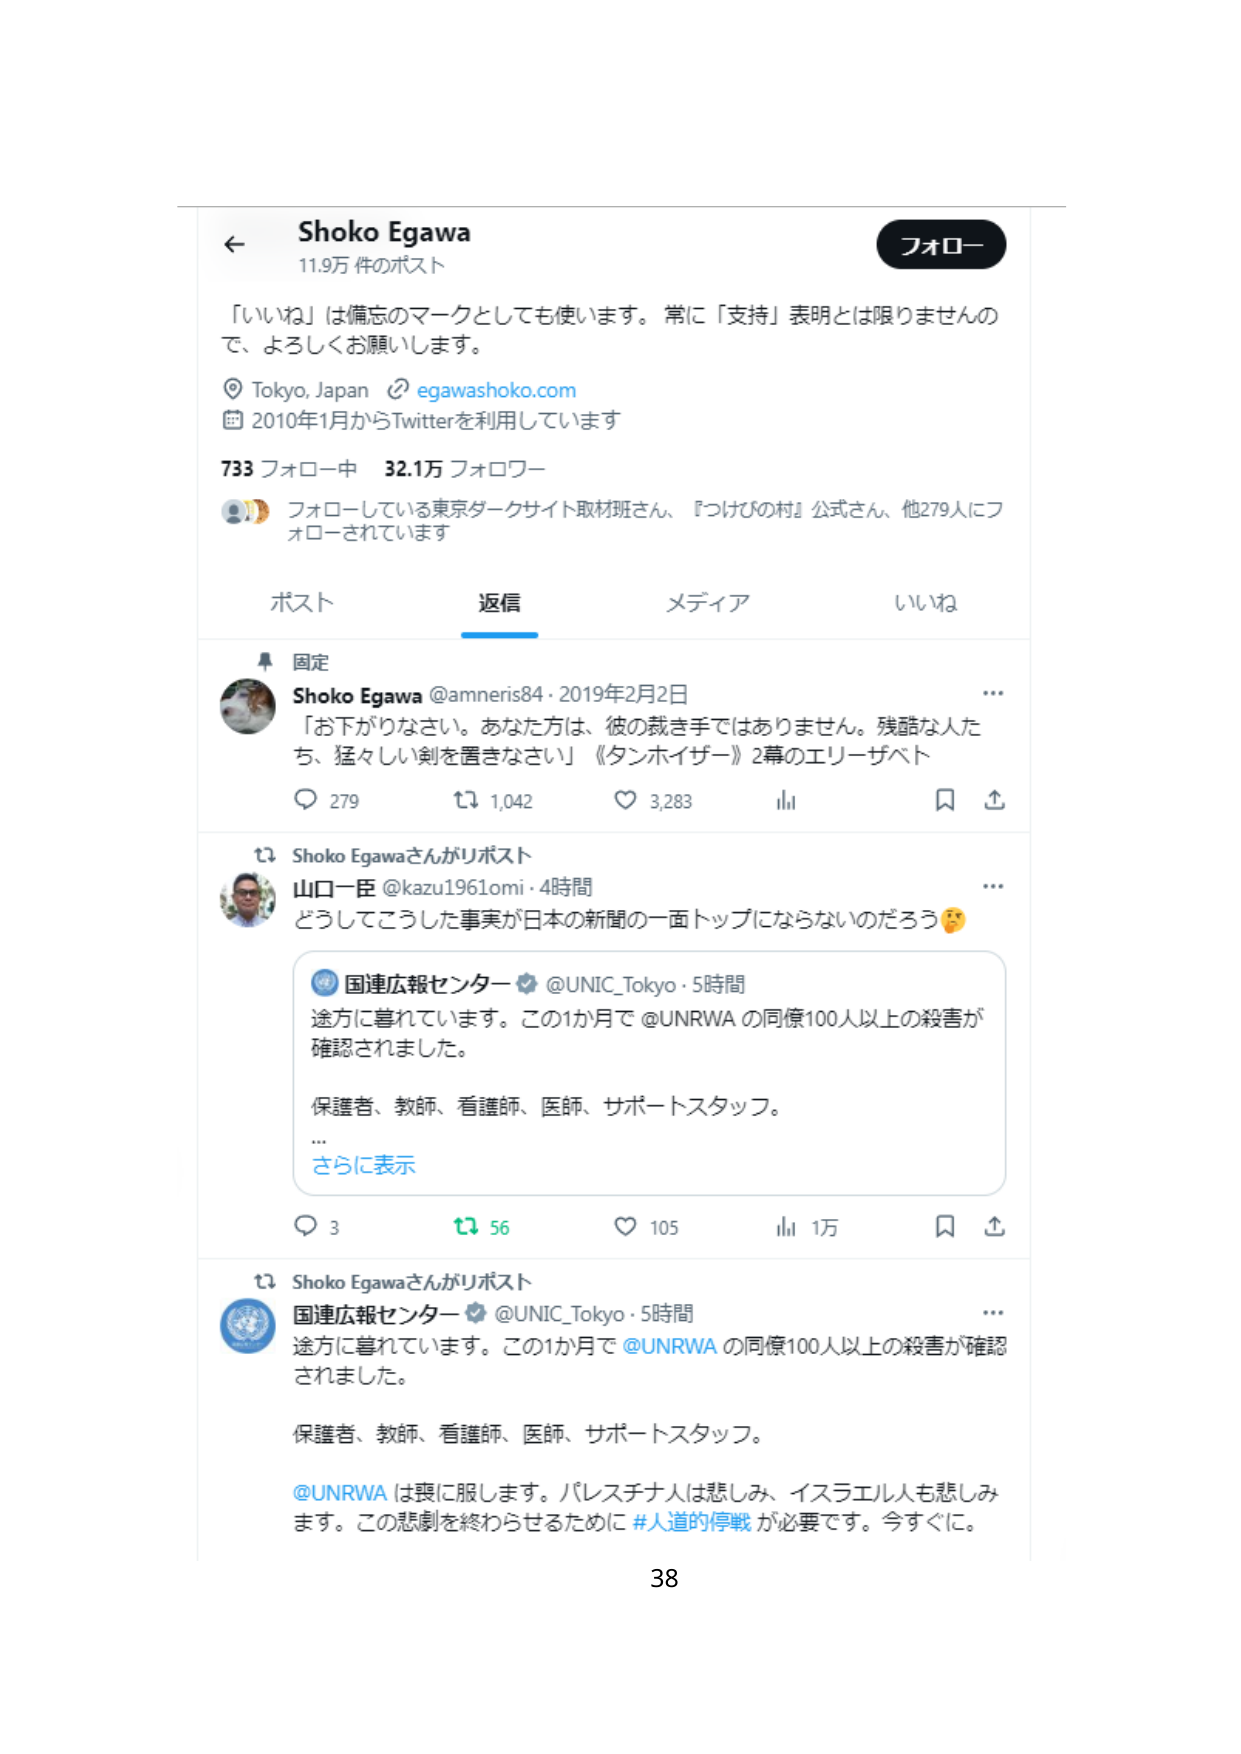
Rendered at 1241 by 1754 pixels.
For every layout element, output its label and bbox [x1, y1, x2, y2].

picture [177, 206, 1067, 1561]
